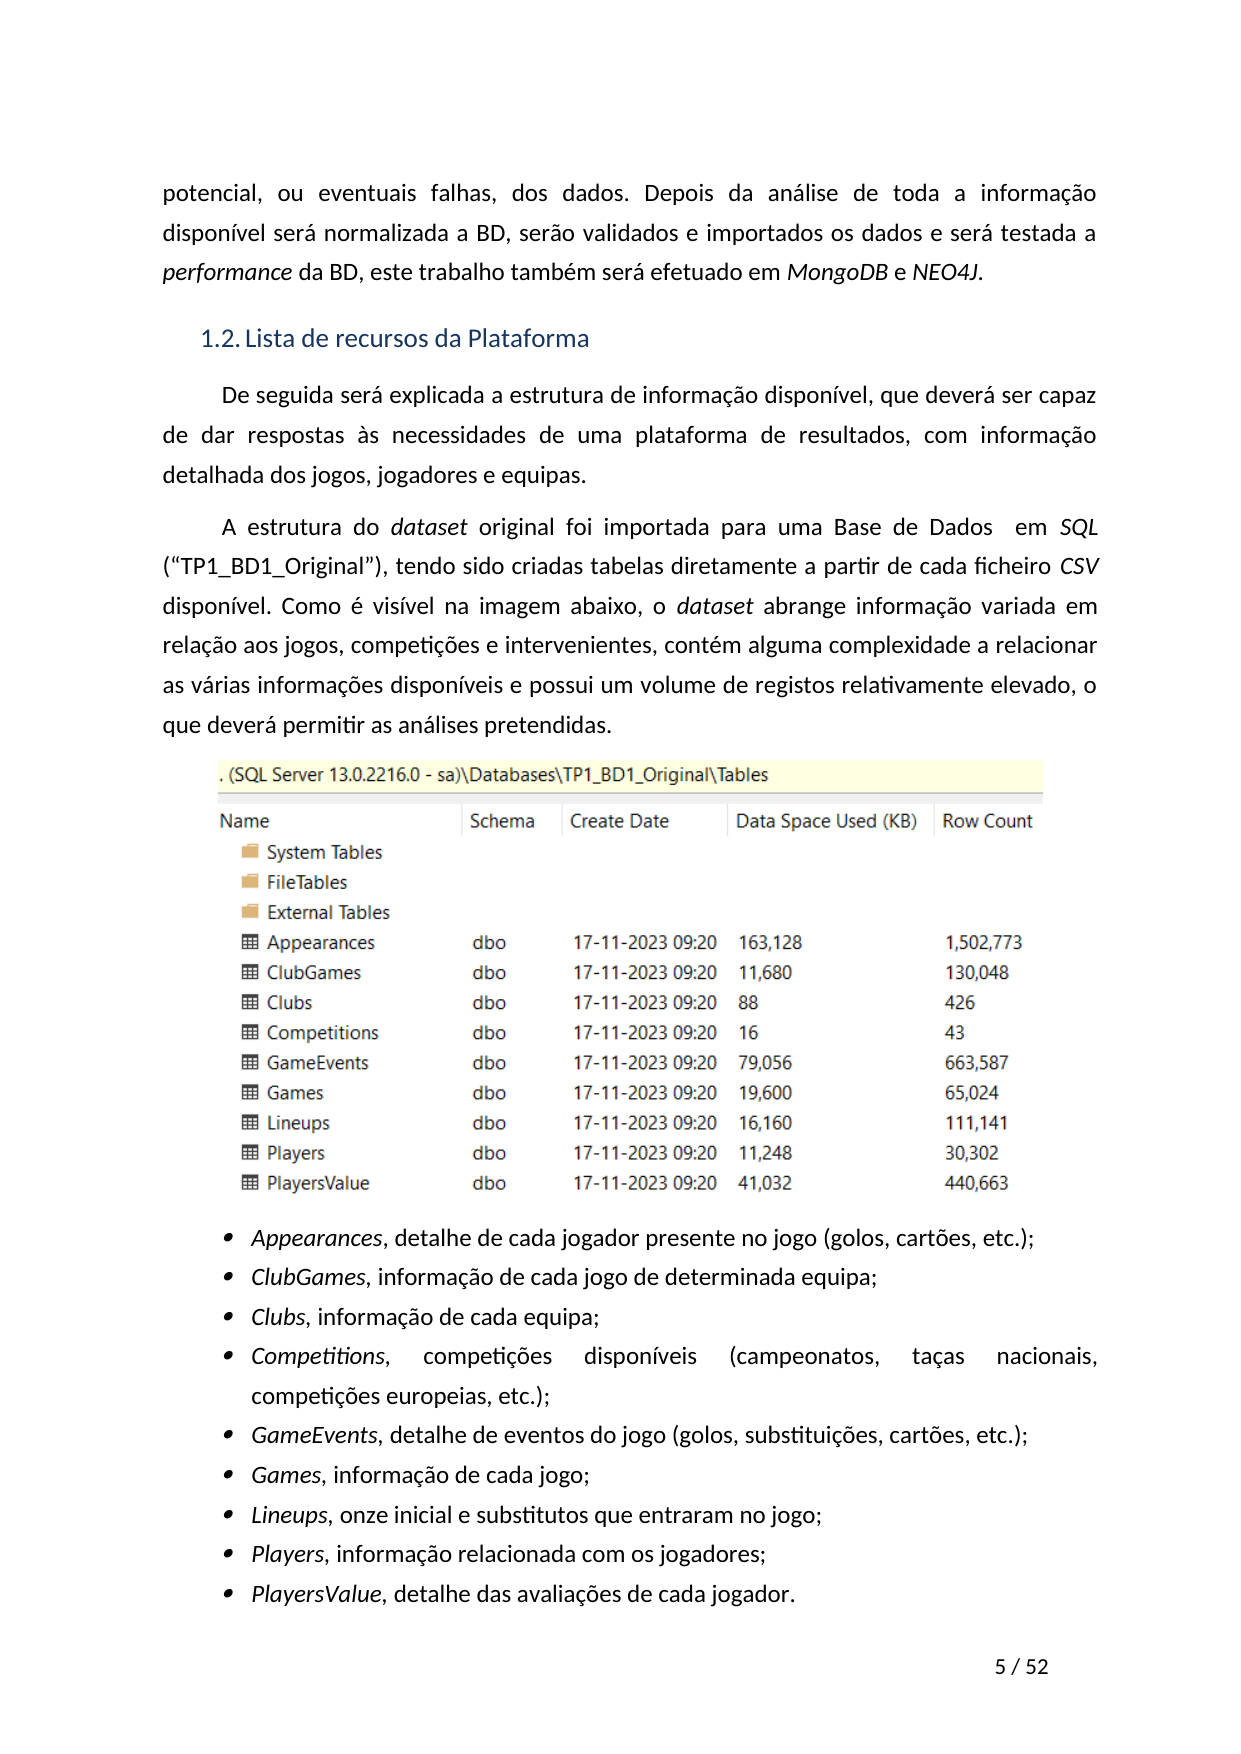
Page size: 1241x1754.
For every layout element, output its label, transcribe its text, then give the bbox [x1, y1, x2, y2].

picture [217, 760, 1043, 1201]
list Clubs, informação de cada equipa; [222, 1301, 1098, 1331]
list Competitions, competições disponíveis (campeonatos, taças nacionais, competições europeias, etc.); [222, 1340, 1098, 1411]
list Appearances, detalhe de cada jogador presente no jogo (golos, cartões, etc.); [222, 1222, 1098, 1252]
list Players, informação relacionada com os jogadores; [222, 1538, 1098, 1569]
list GameEvents, detalhe de eventos do jogo (golos, substituições, cartões, etc.); [222, 1419, 1098, 1450]
text A estrutura do dataset original foi importada para uma Base de Dados em SQL (“TP1_BD1_Original”), tendo sido criadas tabelas diretamente a partir de cada ficheiro CSV disponível. Como é visível na imagem abaixo, o dataset abrange informação variada em relação aos jogos, competições e intervenientes, contém alguma complexidade a relacionar as várias informações disponíveis e possui um volume de registos relativamente elevado, o que deverá permitir as análises pretendidas. [162, 511, 1098, 739]
list Games, informação de cada jogo; [222, 1459, 1098, 1490]
list Lineups, onze inicial e substitutos que entraram no jogo; [222, 1499, 1098, 1529]
subtitle Lista de recursos da Plataforma [200, 321, 1098, 354]
list ClubGames, informação de cada jogo de determinada equipa; [222, 1261, 1098, 1292]
text De seguida será explicada a estrutura de informação disponível, que deverá ser capaz de dar respostas às necessidades de uma plataforma de resultados, com informação detalhada dos jogos, jogadores e equipas. [162, 379, 1098, 489]
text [162, 177, 1098, 287]
list PlayersValue, detalhe das avaliações de cada jogador. [222, 1578, 1098, 1608]
